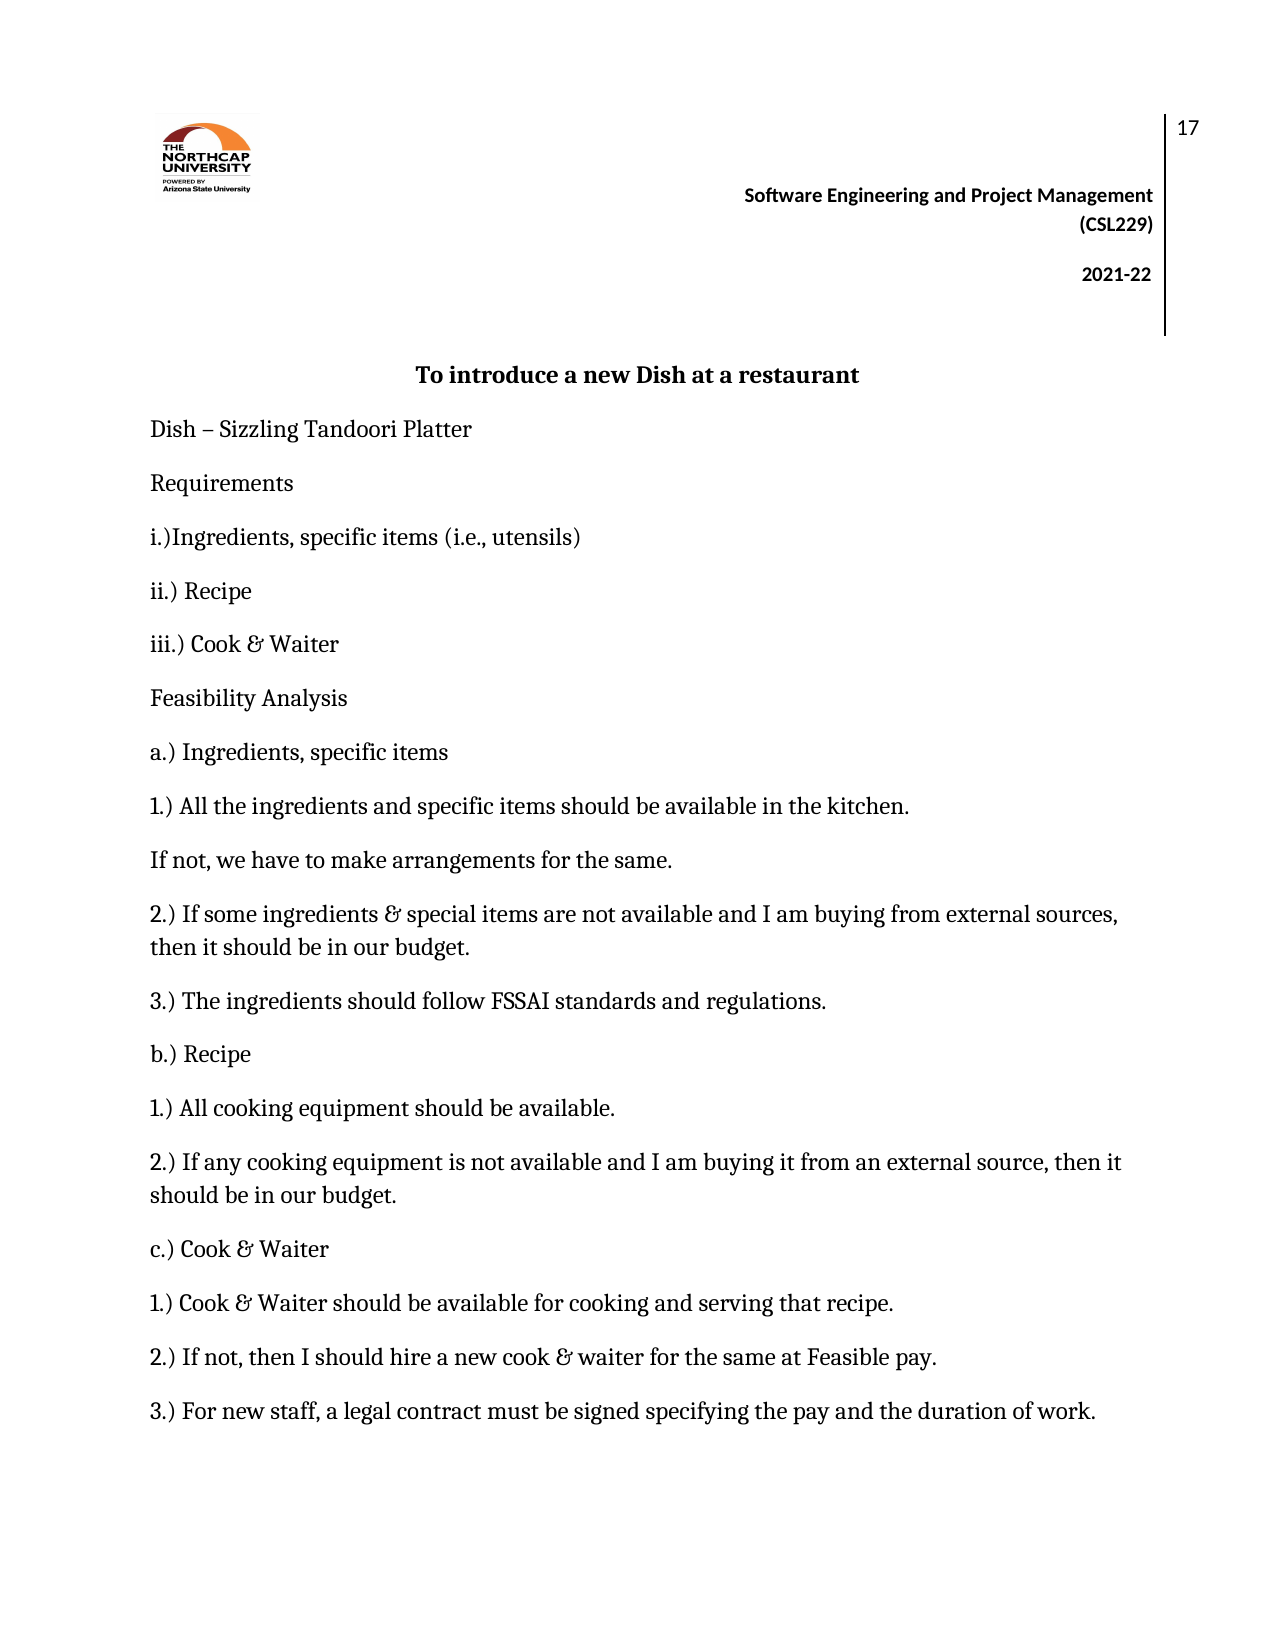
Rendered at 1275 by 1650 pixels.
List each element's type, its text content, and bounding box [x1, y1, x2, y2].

text Requirements [150, 469, 1125, 498]
text 1.) All the ingredients and specific items should be available in the kitchen. [150, 792, 1125, 821]
text i.)Ingredients, specific items (i.e., utensils) [150, 523, 1125, 551]
text 2.) If some ingredients & special items are not available and I am buying from external sources, then it should be in our budget. [150, 900, 1125, 961]
text c.) Cook & Waiter [150, 1235, 1125, 1264]
text 2.) If not, then I should hire a new cook & waiter for the same at Feasible pay. [150, 1343, 1125, 1371]
text If not, we have to make arrangements for the same. [150, 846, 1125, 874]
picture [155, 113, 260, 202]
text b.) Recipe [150, 1040, 1125, 1069]
text 1.) Cook & Waiter should be available for cooking and serving that recipe. [150, 1289, 1125, 1318]
text 1.) All cooking equipment should be available. [150, 1094, 1125, 1123]
text 3.) For new staff, a legal contract must be signed specifying the pay and the duration of work. [150, 1397, 1125, 1425]
text Dish – Sizzling Tandoori Platter [150, 415, 1125, 444]
text ii.) Recipe [150, 577, 1125, 605]
text a.) Ingredients, specific items [150, 738, 1125, 767]
text iii.) Cook & Waiter [150, 630, 1125, 659]
text 2.) If any cooking equipment is not available and I am buying it from an external source, then it should be in our budget. [150, 1148, 1125, 1210]
text Feasibility Analysis [150, 684, 1125, 713]
text To introduce a new Dish at a restaurant [150, 361, 1125, 390]
text 3.) The ingredients should follow FSSAI standards and regulations. [150, 987, 1125, 1015]
